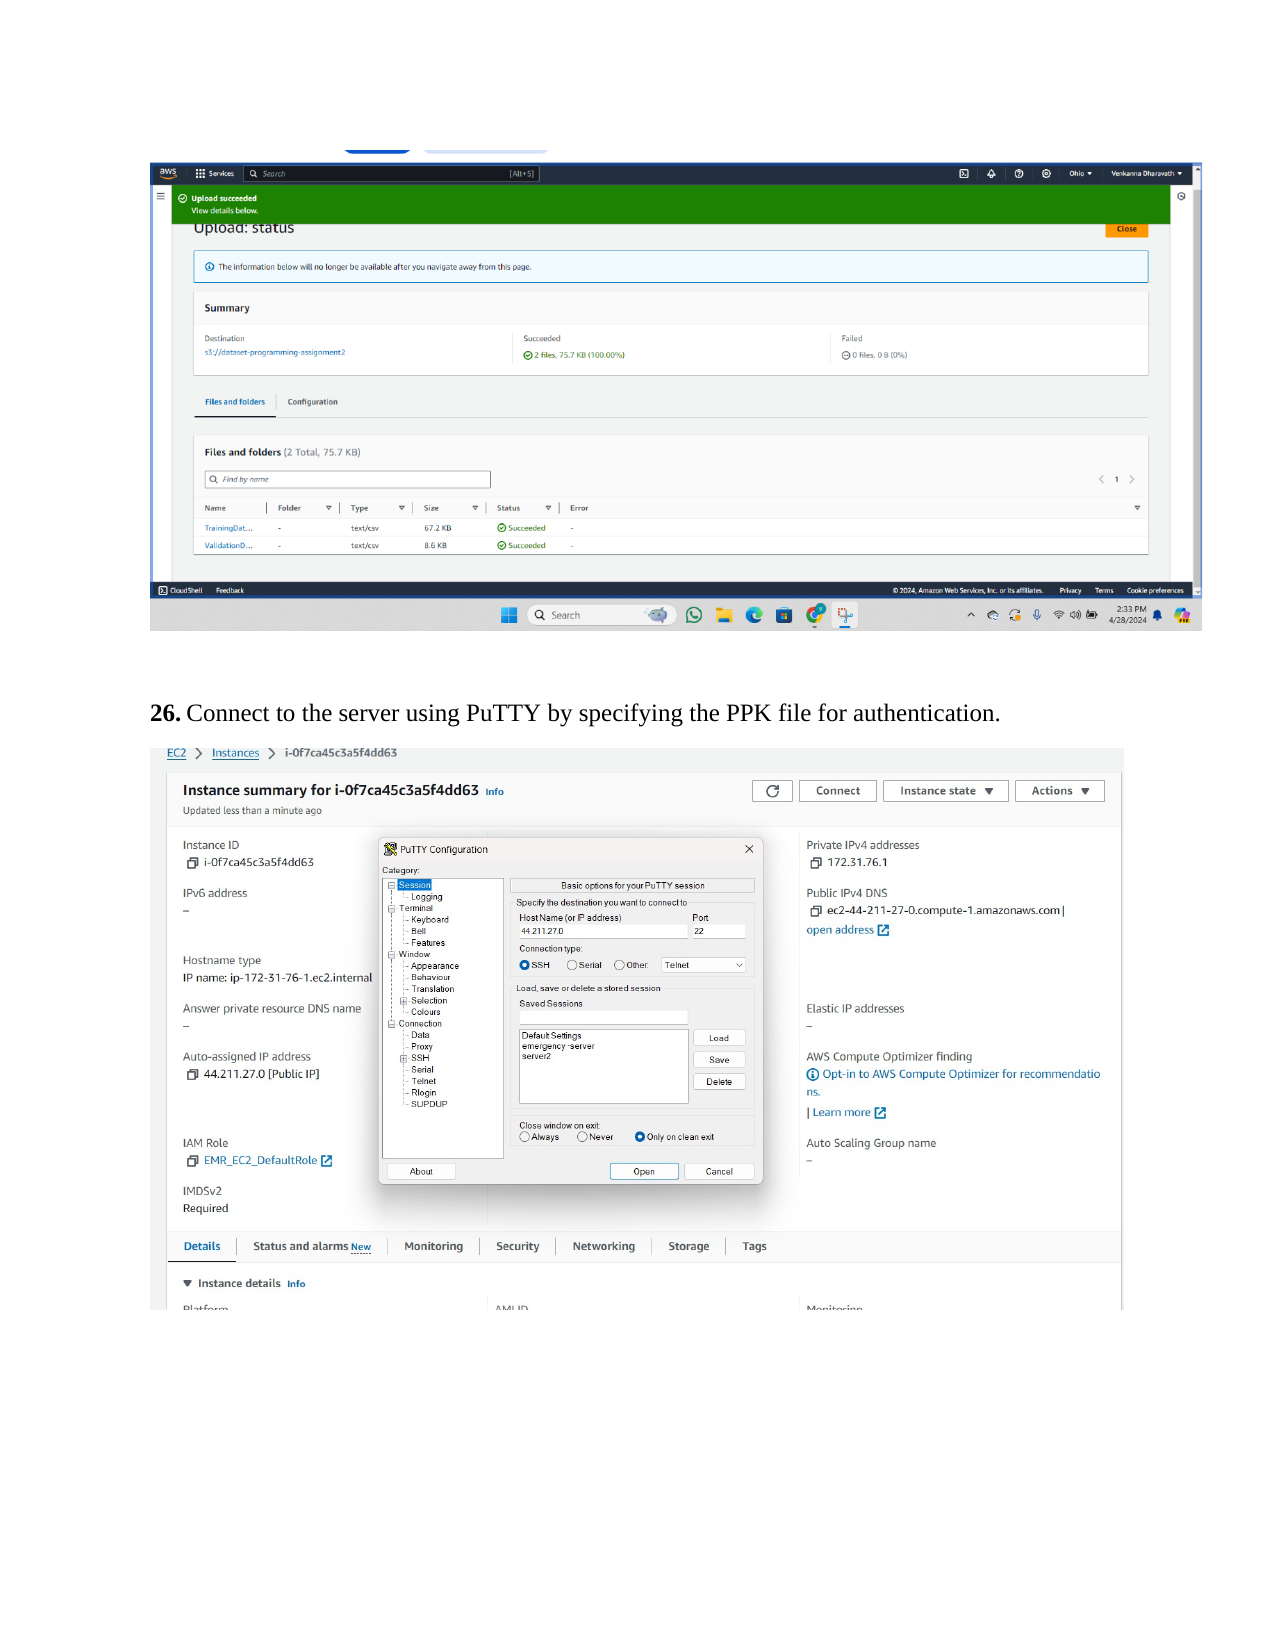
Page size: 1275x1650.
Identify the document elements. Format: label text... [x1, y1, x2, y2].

picture [150, 150, 1203, 631]
picture [150, 748, 1124, 1310]
list Connect to the server using PuTTY by specifying the PPK file for authentication. [150, 698, 1189, 727]
